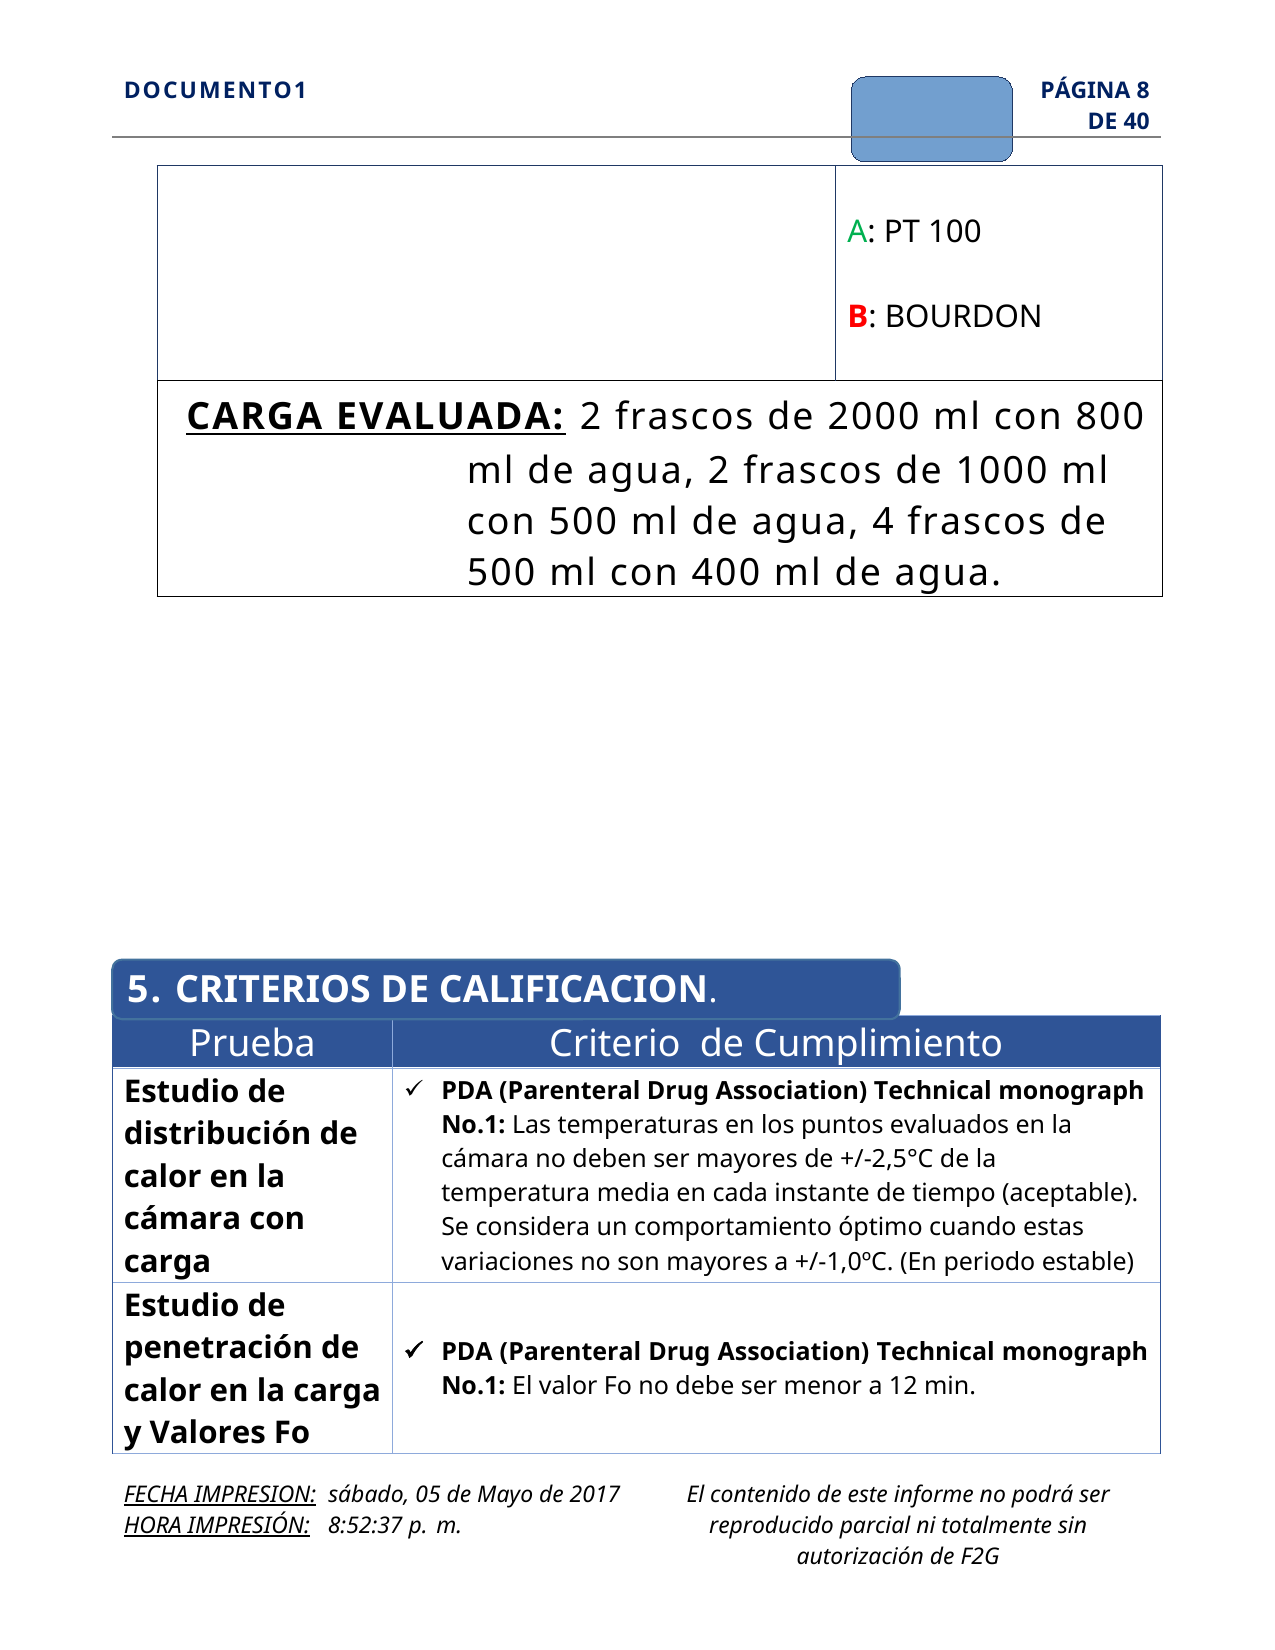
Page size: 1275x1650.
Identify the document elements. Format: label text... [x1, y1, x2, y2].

table_cell Estudio de penetración de calor en la carga y Valores Fo [113, 1283, 392, 1453]
table_cell PDA (Parenteral Drug Association) Technical monograph No.1: El valor Fo no debe ser menor a 12 min. [393, 1283, 1160, 1453]
table_cell A: PT 100 B: BOURDON [836, 166, 1162, 379]
table_cell PDA (Parenteral Drug Association) Technical monograph No.1: Las temperaturas en los puntos evaluados en la cámara no deben ser mayores de +/-2,5°C de la temperatura media en cada instante de tiempo (aceptable). Se considera un comportamiento óptimo cuando estas variaciones no son mayores a +/-1,0ºC. (En periodo estable) [393, 1069, 1160, 1282]
table_header Criterio de Cumplimiento [393, 1016, 1160, 1067]
table_cell CARGA EVALUADA: 2 frascos de 2000 ml con 800 ml de agua, 2 frascos de 1000 ml con 500 ml de agua, 4 frascos de 500 ml con 400 ml de agua. [158, 381, 1162, 596]
table_cell Estudio de distribución de calor en la cámara con carga [113, 1069, 392, 1282]
table_header Prueba [113, 1017, 392, 1067]
